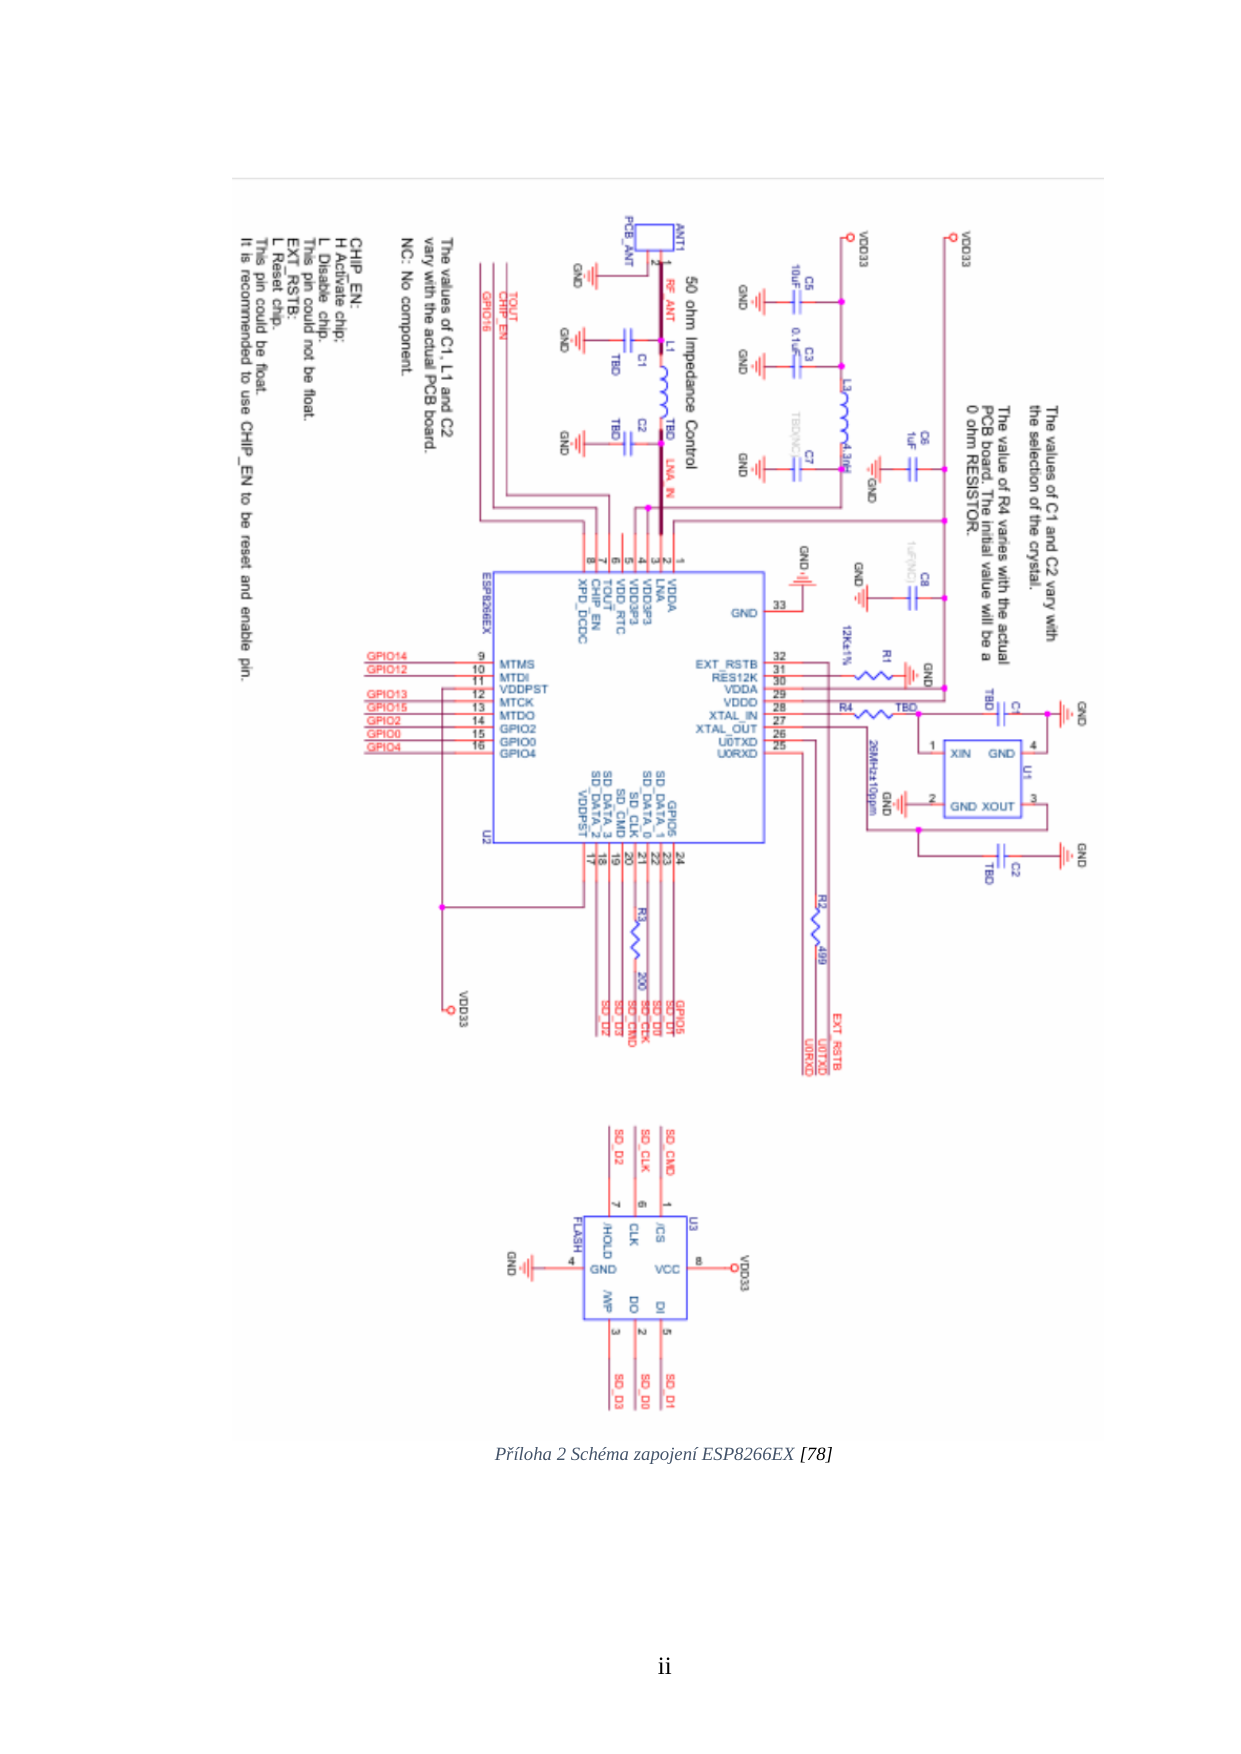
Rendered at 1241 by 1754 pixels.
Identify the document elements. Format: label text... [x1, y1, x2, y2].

text Příloha Schéma zapojení ESP8266EX [207, 1443, 1122, 1465]
picture [233, 179, 1104, 1441]
